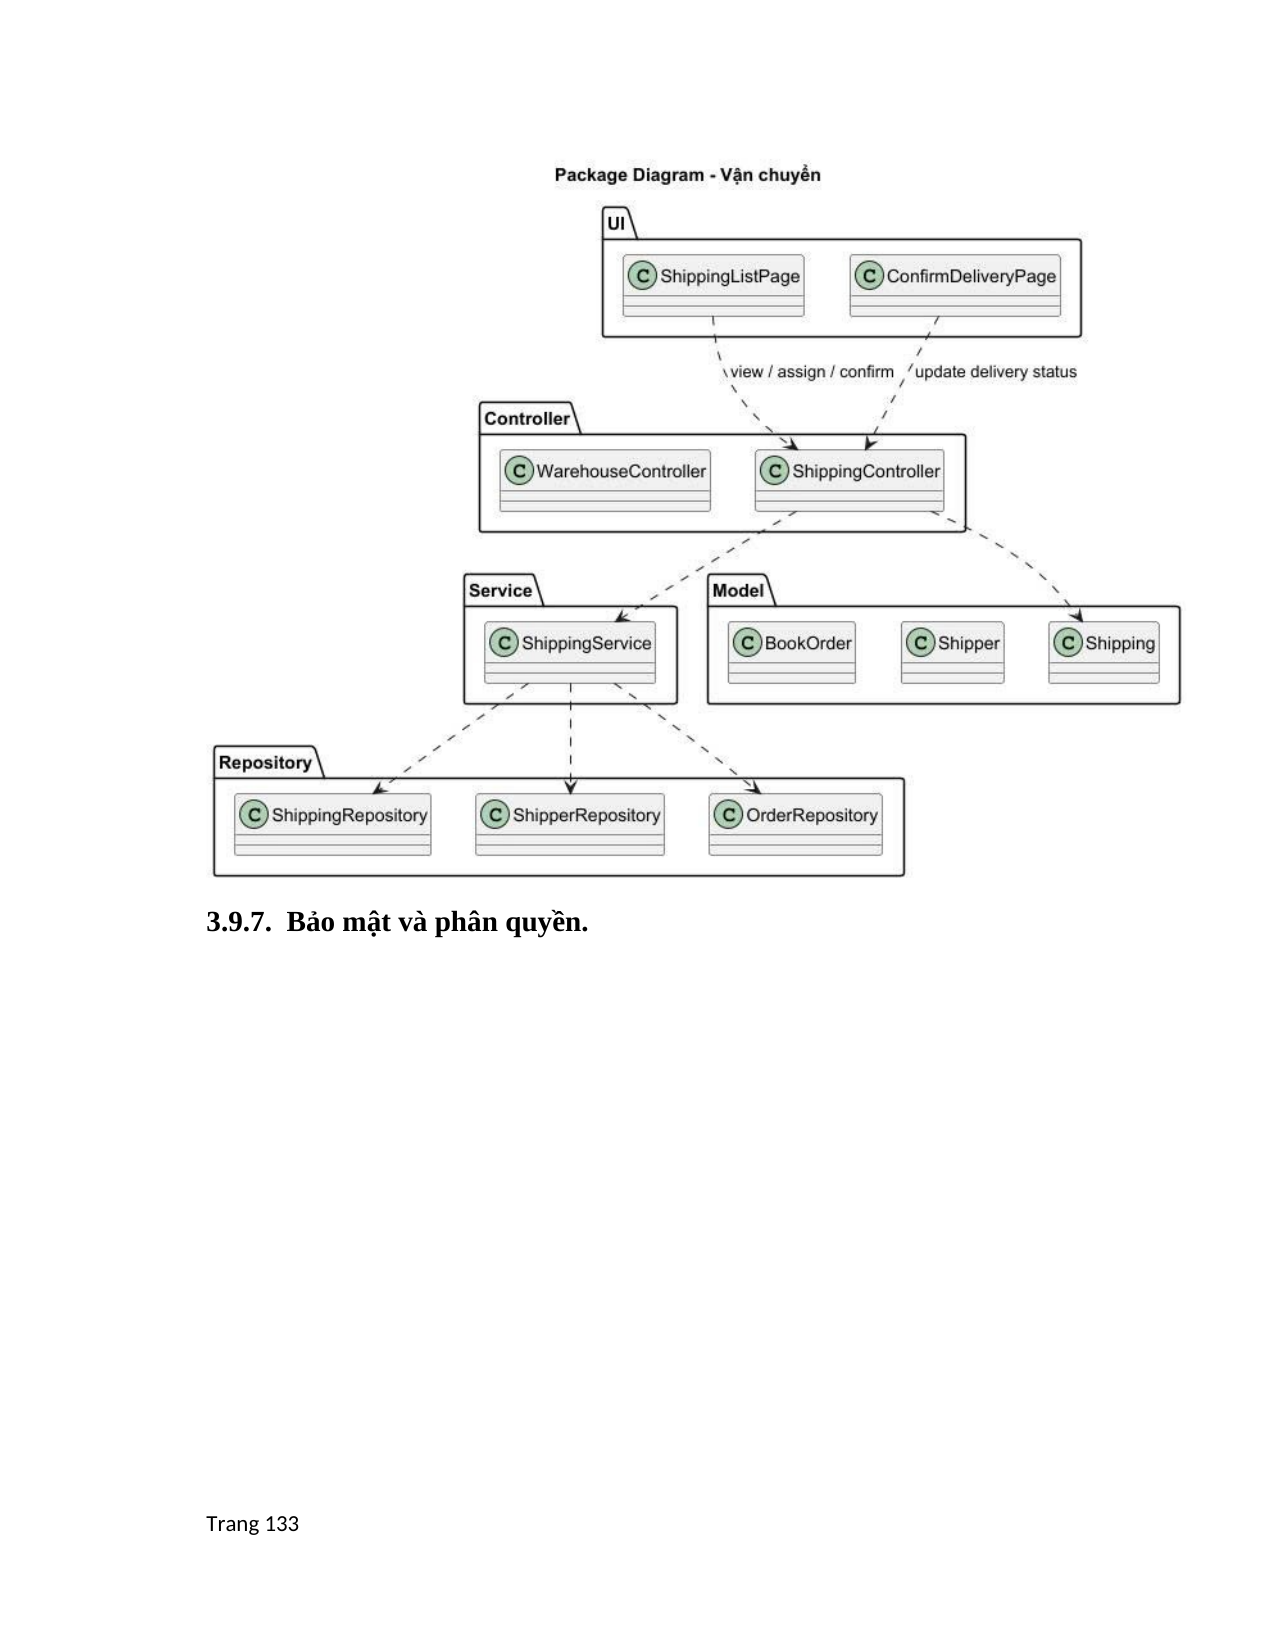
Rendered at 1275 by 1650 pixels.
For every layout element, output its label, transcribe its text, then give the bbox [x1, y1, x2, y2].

text 3.9.7. Bảo mật và phân quyền. [206, 904, 1187, 938]
picture [206, 150, 1187, 883]
